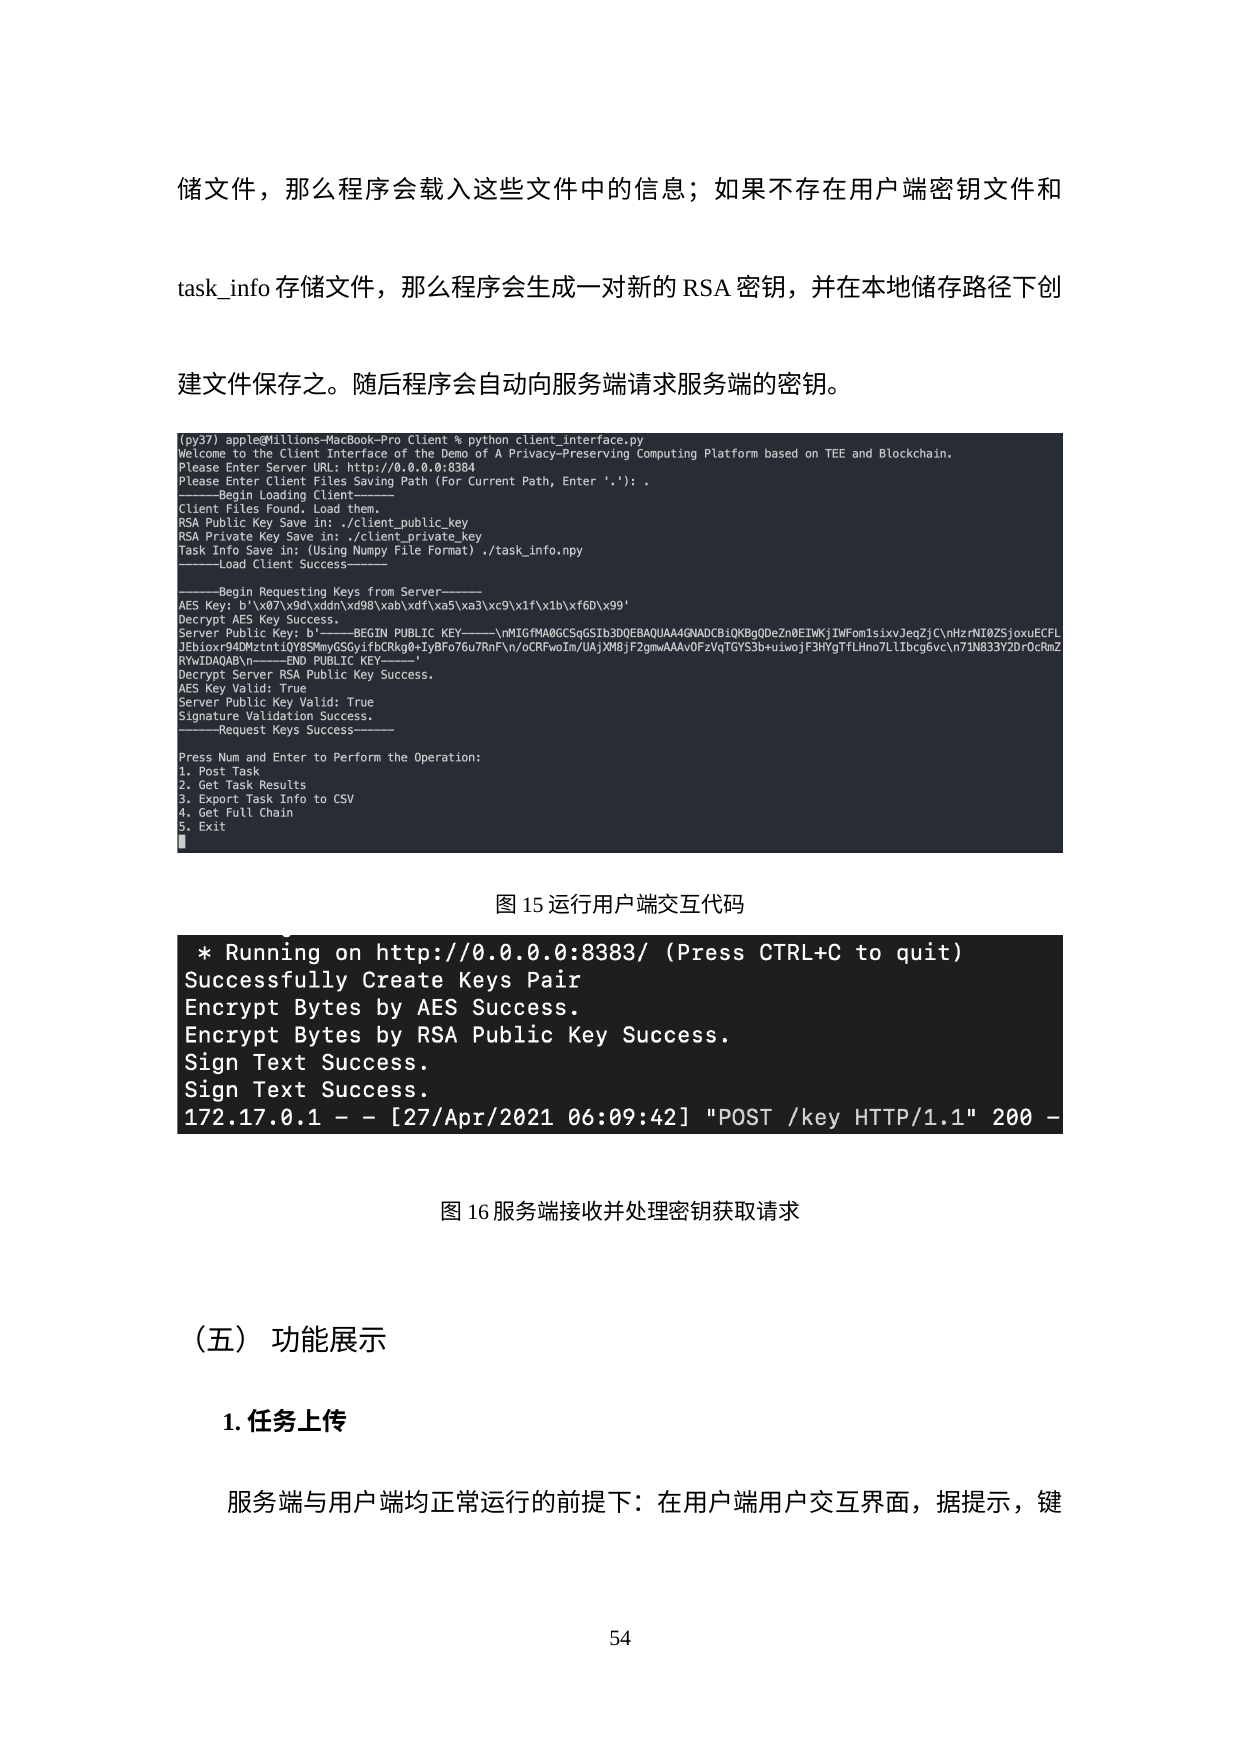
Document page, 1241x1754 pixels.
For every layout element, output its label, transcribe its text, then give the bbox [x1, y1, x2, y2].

subtitle 功能展示 [177, 1305, 1063, 1370]
picture [177, 935, 1063, 1134]
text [177, 1468, 1063, 1533]
text 图 16 服务端接收并处理密钥获取请求 [177, 1193, 1063, 1226]
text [177, 155, 1063, 415]
text 图 15 运行用户端交互代码 [177, 887, 1063, 919]
subtitle 1. 任务上传 [222, 1387, 1063, 1452]
picture [177, 433, 1063, 853]
